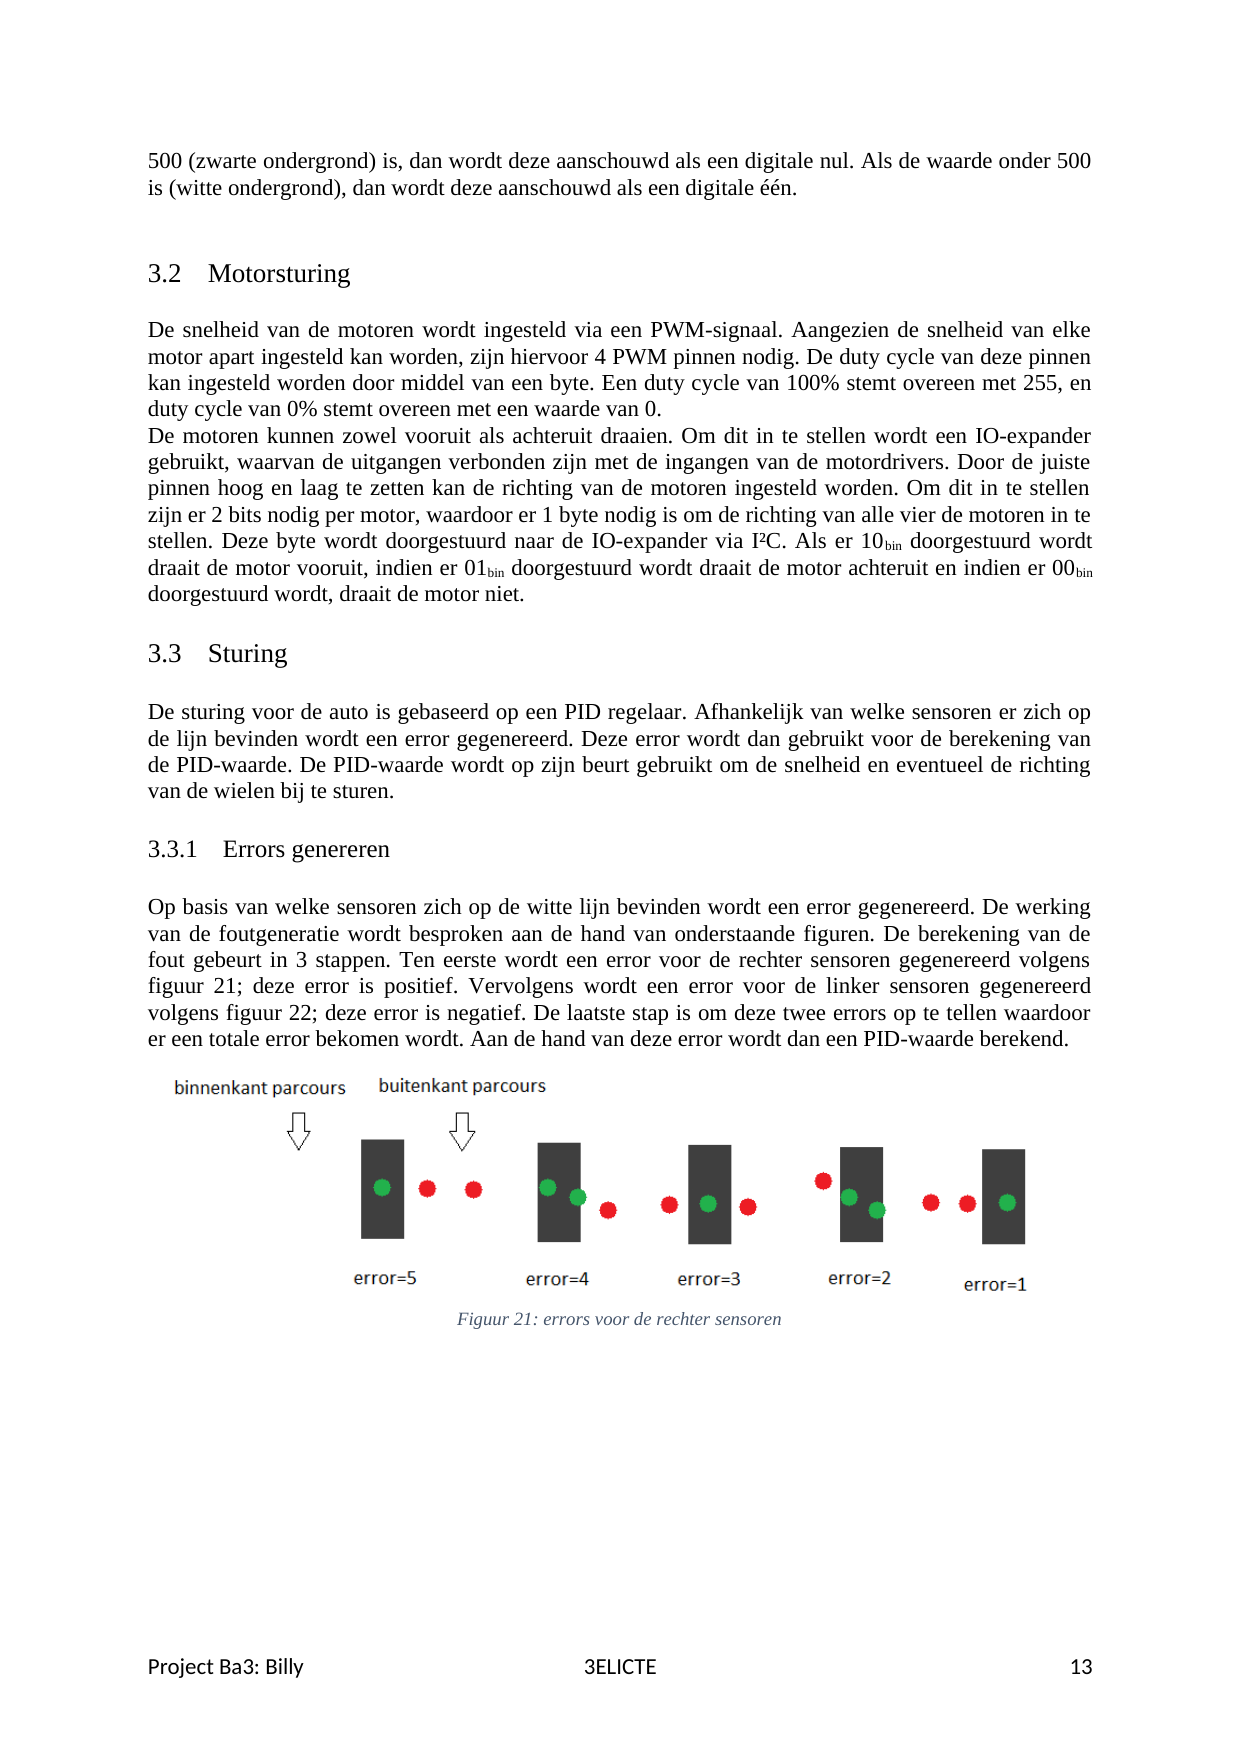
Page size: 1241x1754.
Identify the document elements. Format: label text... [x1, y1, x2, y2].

subtitle Sturing [148, 637, 1093, 668]
text De sturing voor de auto is gebaseerd op een PID regelaar. Afhankelijk van welke sensoren er zich op de lijn bevinden wordt een error gegenereerd. Deze error wordt dan gebruikt voor de berekening van de PID-waarde. De PID-waarde wordt op zijn beurt gebruikt om de snelheid en eventueel de richting van de wielen bij te sturen. [148, 698, 1093, 804]
text De snelheid van de motoren wordt ingesteld via een PWM-signaal. Aangezien de snelheid van elke motor apart ingesteld kan worden, zijn hiervoor 4 PWM pinnen nodig. De duty cycle van deze pinnen kan ingesteld worden door middel van een byte. Een duty cycle van 100% stemt overeen met 255, en duty cycle van 0% stemt overeen met een waarde van 0. [148, 316, 1093, 422]
text De motoren kunnen zowel vooruit als achteruit draaien. Om dit in te stellen wordt een IO-expander gebruikt, waarvan de uitgangen verbonden zijn met de ingangen van de motordrivers. Door de juiste pinnen hoog en laag te zetten kan de richting van de motoren ingesteld worden. Om dit in te stellen zijn er 2 bits nodig per motor, waardoor er 1 byte nodig is om de richting van alle vier de motoren in te stellen. Deze byte wordt doorgestuurd naar de IO-expander via I²C. Als er 10bin doorgestuurd wordt draait de motor vooruit, indien er 01bin doorgestuurd wordt draait de motor achteruit en indien er 00bin doorgestuurd wordt, draait de motor niet. [148, 422, 1093, 606]
subtitle Motorsturing [148, 257, 1093, 288]
picture [147, 1051, 1093, 1308]
text Figuur 21: errors voor de rechter sensoren [148, 1308, 1093, 1329]
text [148, 148, 1093, 200]
text Op basis van welke sensoren zich op de witte lijn bevinden wordt een error gegenereerd. De werking van de foutgeneratie wordt besproken aan de hand van onderstaande figuren. De berekening van de fout gebeurt in 3 stappen. Ten eerste wordt een error voor de rechter sensoren gegenereerd volgens figuur 21; deze error is positief. Vervolgens wordt een error voor de linker sensoren gegenereerd volgens figuur 22; deze error is negatief. De laatste stap is om deze twee errors op te tellen waardoor er een totale error bekomen wordt. Aan de hand van deze error wordt dan een PID-waarde berekend. [148, 893, 1093, 1051]
subtitle Errors genereren [148, 834, 1093, 863]
